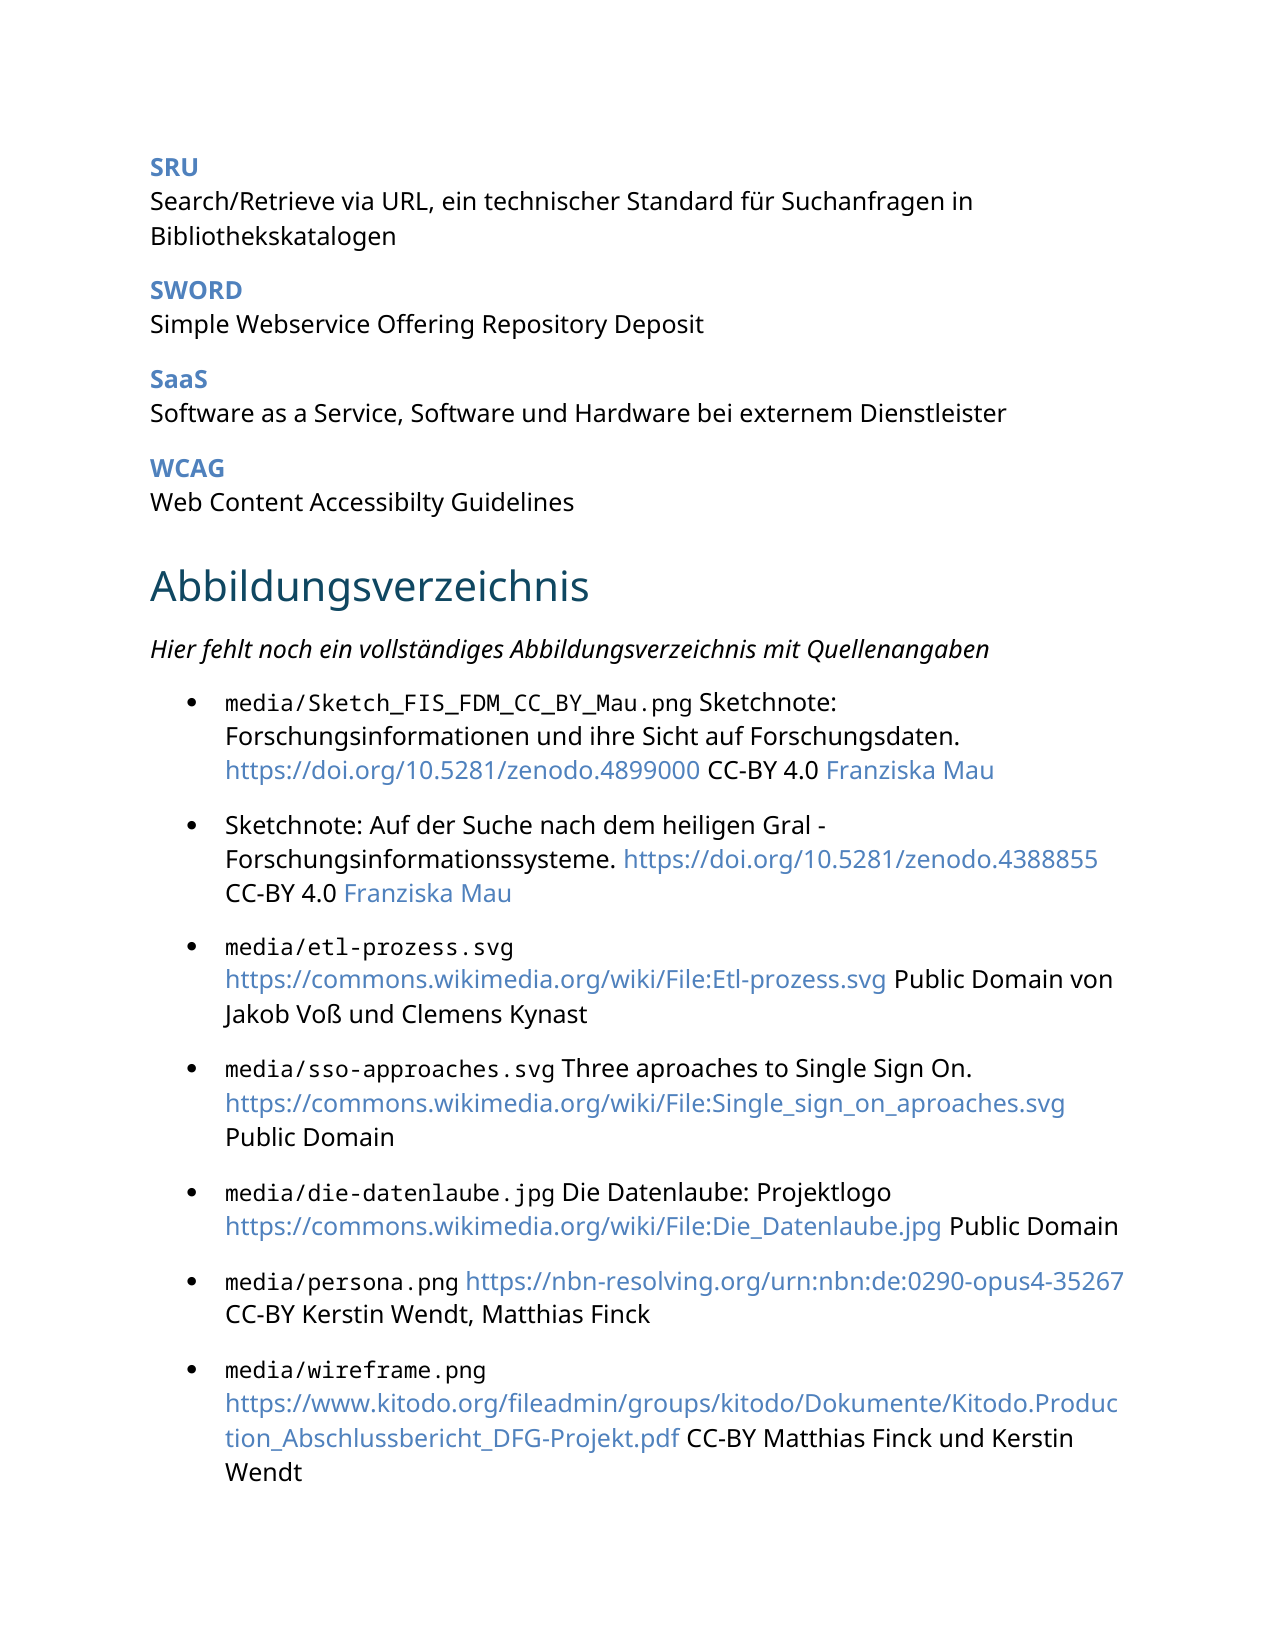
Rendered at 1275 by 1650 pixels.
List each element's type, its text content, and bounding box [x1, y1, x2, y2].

text SWORD [150, 273, 1125, 307]
list Sketchnote: Auf der Suche nach dem heiligen Gral - Forschungsinformationssysteme. https://doi.org/10.5281/zenodo.4388855 CC-BY 4.0 Franziska Mau [187, 808, 1125, 910]
text SaaS [150, 362, 1125, 396]
text Hier fehlt noch ein vollständiges Abbildungsverzeichnis mit Quellenangaben [150, 632, 1125, 666]
text Software as a Service, Software und Hardware bei externem Dienstleister [150, 396, 1125, 430]
list media/etl-prozess.svg https://commons.wikimedia.org/wiki/File:Etl-prozess.svg Public Domain von Jakob Voß und Clemens Kynast [187, 931, 1125, 1030]
list media/Sketch_FIS_FDM_CC_BY_Mau.png Sketchnote: Forschungsinformationen und ihre Sicht auf Forschungsdaten. https://doi.org/10.5281/zenodo.4899000 CC-BY 4.0 Franziska Mau [187, 685, 1125, 787]
list media/die-datenlaube.jpg Die Datenlaube: Projektlogo https://commons.wikimedia.org/wiki/File:Die_Datenlaube.jpg Public Domain [187, 1174, 1125, 1242]
subtitle Abbildungsverzeichnis [150, 557, 1125, 613]
list media/sso-approaches.svg Three aproaches to Single Sign On. https://commons.wikimedia.org/wiki/File:Single_sign_on_aproaches.svg Public Domain [187, 1051, 1125, 1153]
text Simple Webservice Offering Repository Deposit [150, 307, 1125, 341]
list media/persona.png https://nbn-resolving.org/urn:nbn:de:0290-opus4-35267 CC-BY Kerstin Wendt, Matthias Finck [187, 1263, 1125, 1331]
text SRU [150, 150, 1125, 184]
text Web Content Accessibilty Guidelines [150, 485, 1125, 519]
list media/wireframe.png https://www.kitodo.org/fileadmin/groups/kitodo/Dokumente/Kitodo.Production_Abschlussbericht_DFG-Projekt.pdf CC-BY Matthias Finck und Kerstin Wendt [187, 1352, 1125, 1488]
text WCAG [150, 451, 1125, 485]
text Search/Retrieve via URL, ein technischer Standard für Suchanfragen in Bibliothekskatalogen [150, 184, 1125, 252]
